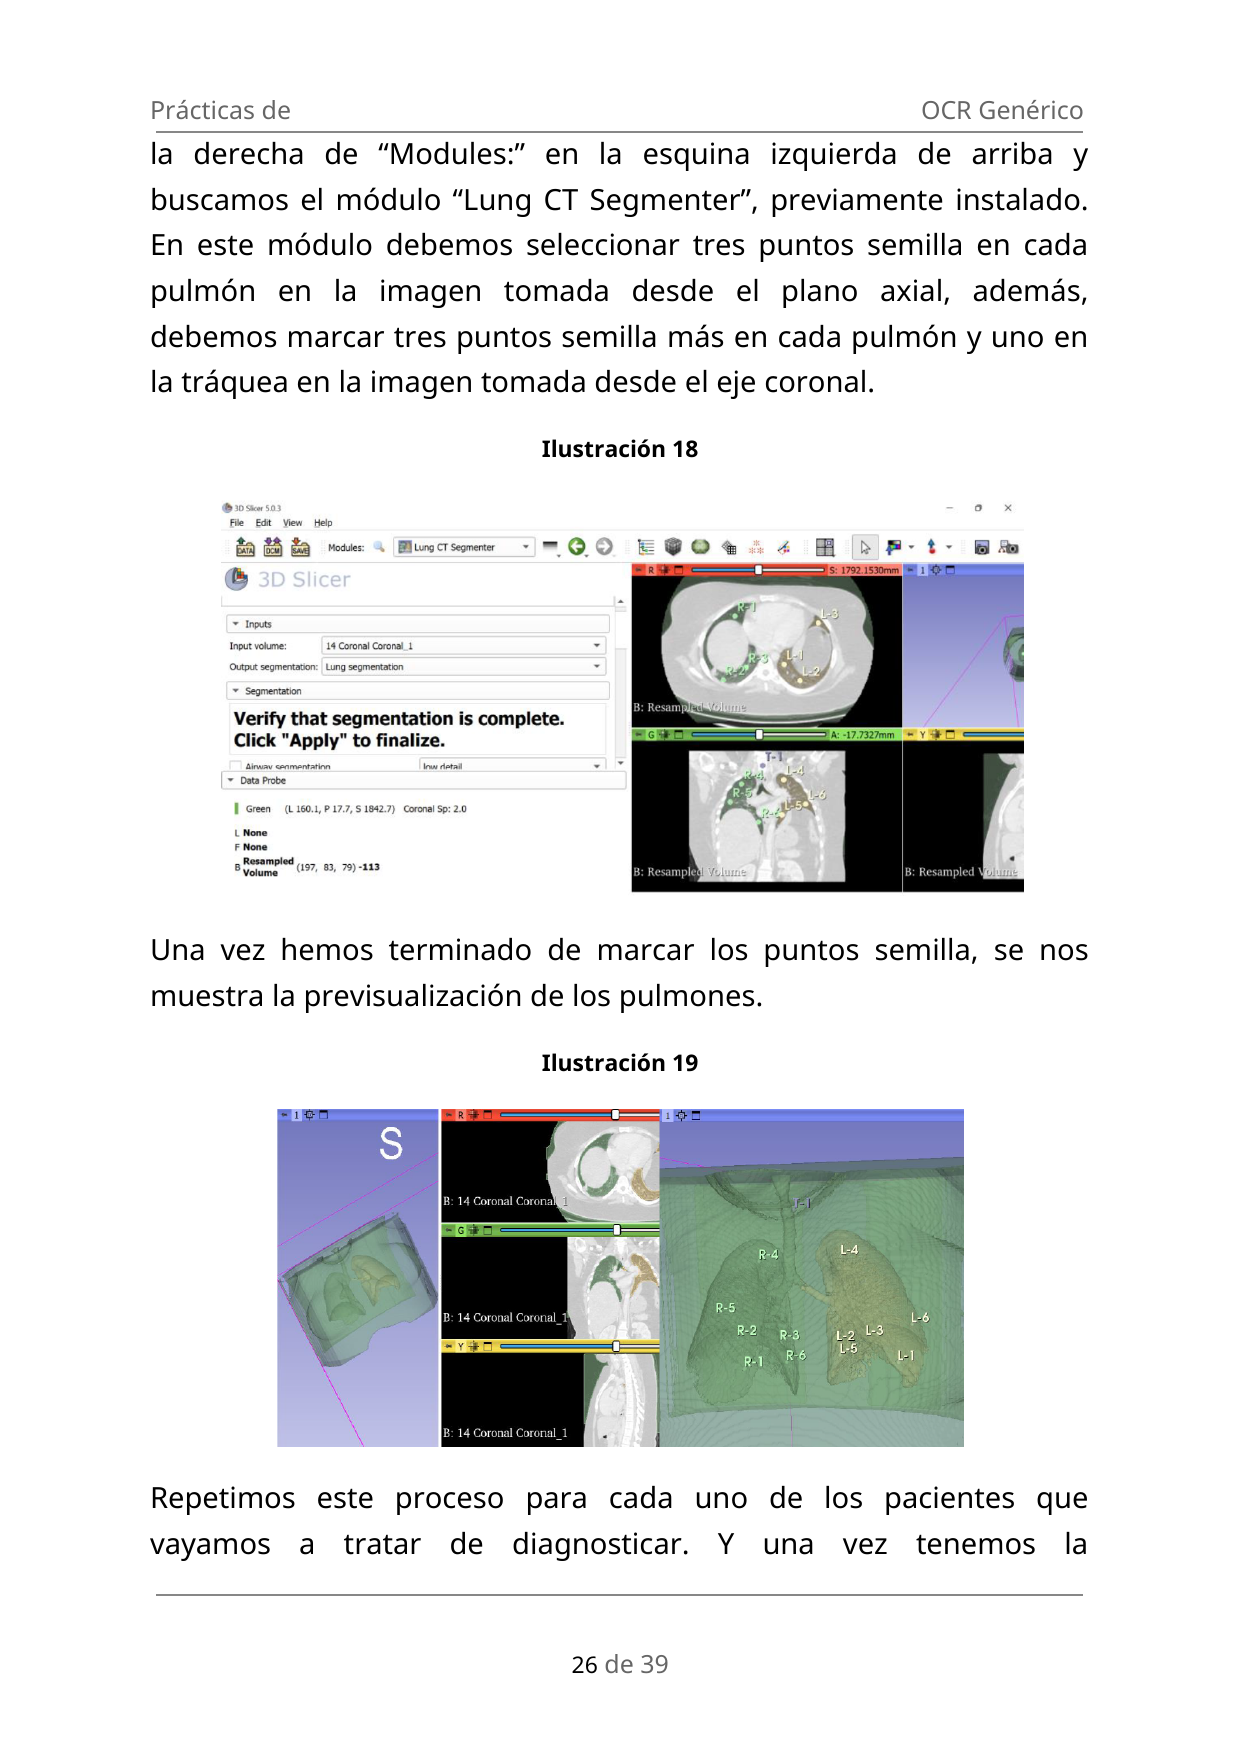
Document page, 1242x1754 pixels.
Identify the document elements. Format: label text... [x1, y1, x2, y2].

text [150, 1477, 1090, 1563]
picture [210, 495, 1030, 899]
text Ilustración 19 [150, 1047, 1090, 1078]
text Ilustración 18 [150, 433, 1090, 464]
picture [275, 1108, 964, 1447]
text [150, 133, 1090, 401]
text Una vez hemos terminado de marcar los puntos semilla, se nos muestra la previsualización de los pulmones. [150, 929, 1090, 1015]
